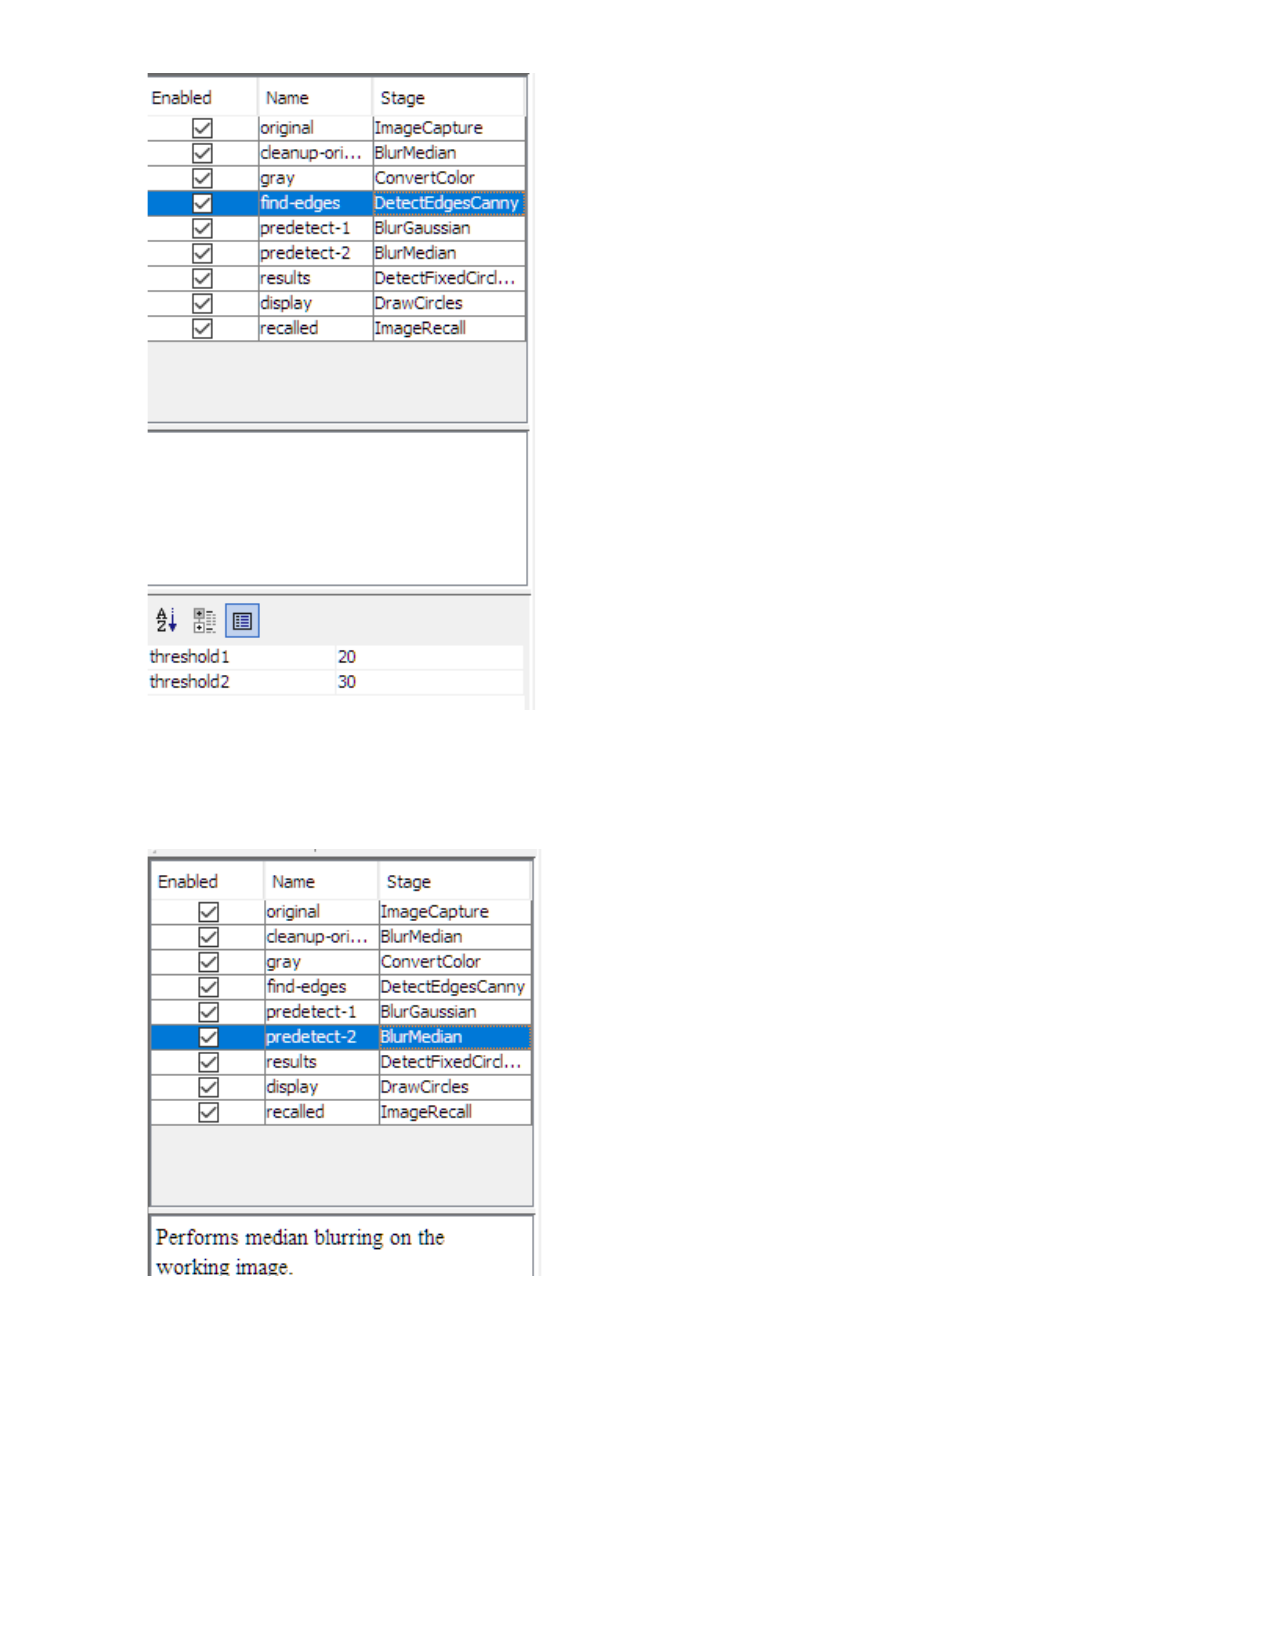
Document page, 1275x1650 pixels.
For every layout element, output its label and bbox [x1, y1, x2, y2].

picture [147, 849, 542, 1276]
picture [147, 73, 536, 710]
